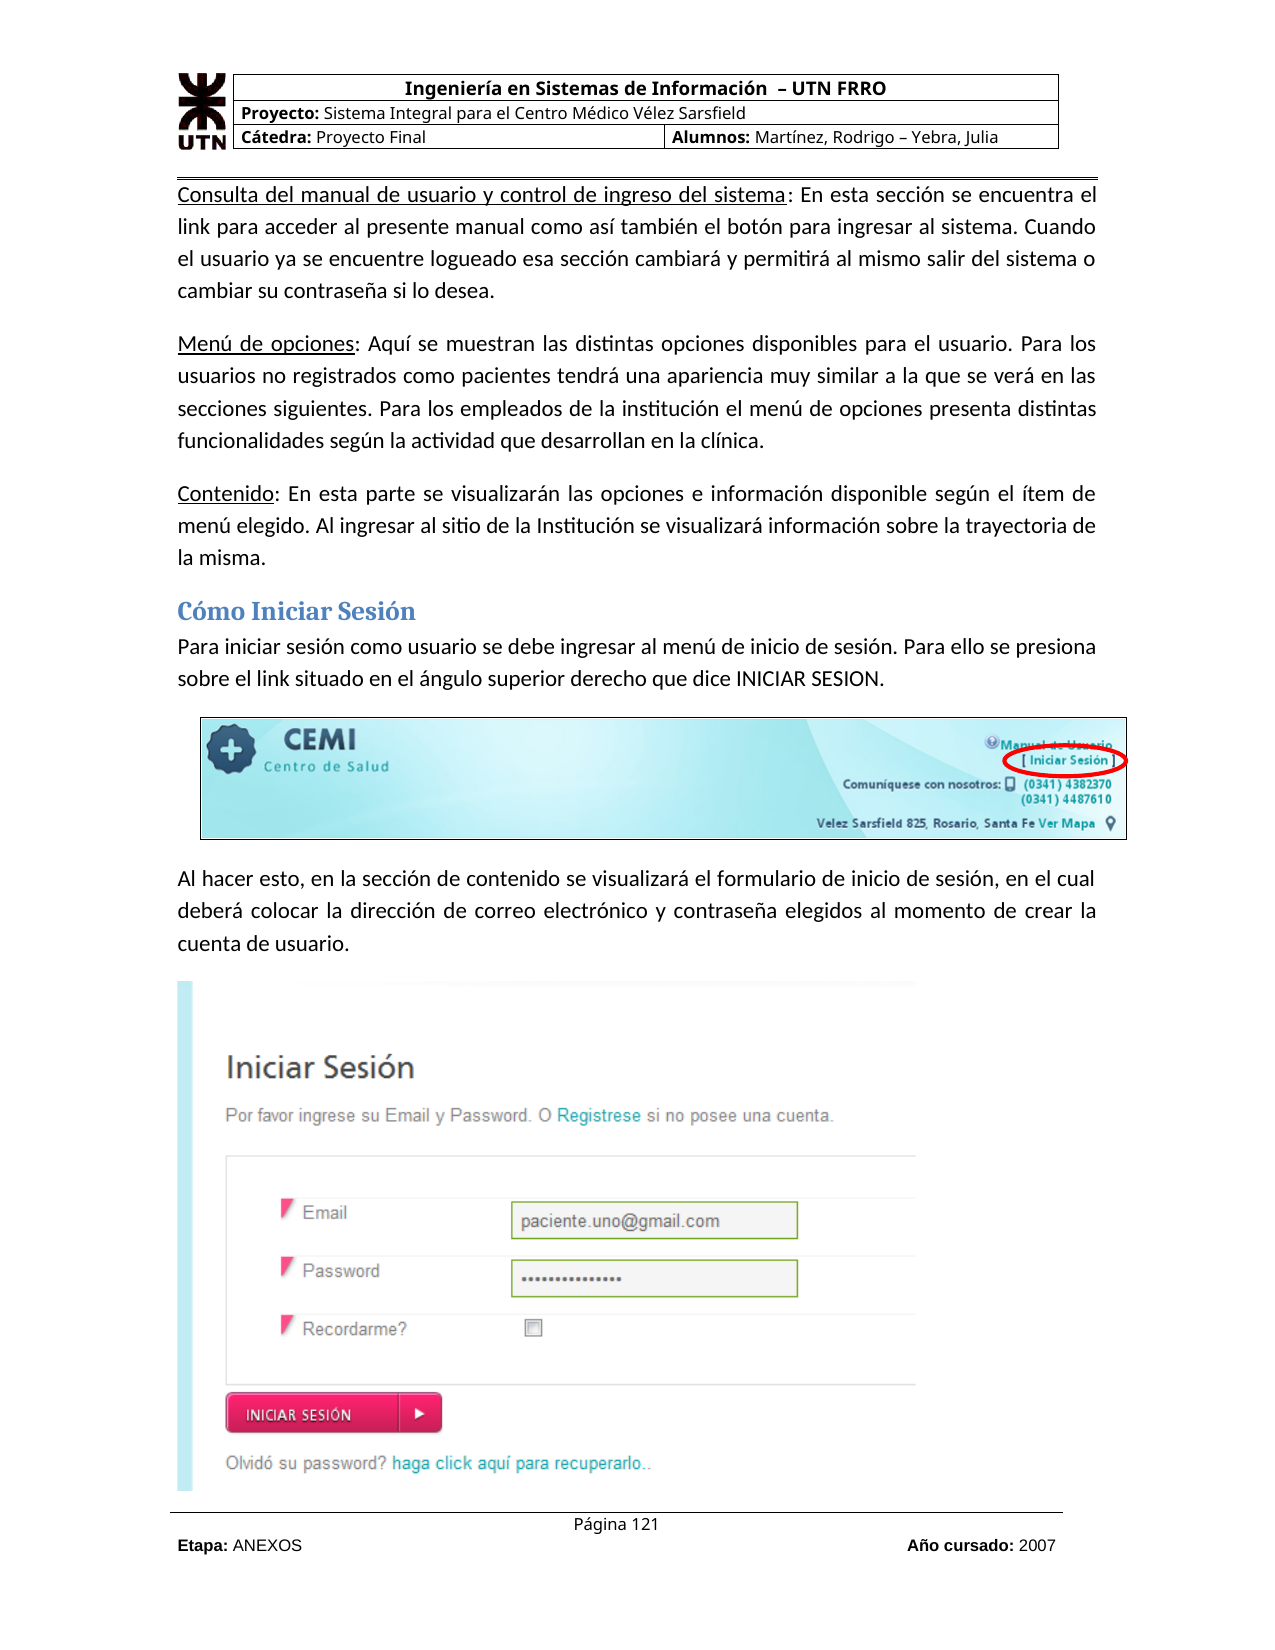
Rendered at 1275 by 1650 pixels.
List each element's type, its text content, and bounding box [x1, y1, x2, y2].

subtitle Cómo Iniciar Sesión [177, 596, 1098, 627]
picture [201, 718, 1126, 839]
picture [177, 981, 916, 1491]
text Contenido: En esta parte se visualizarán las opciones e información disponible según el ítem de menú elegido. Al ingresar al sitio de la Institución se visualizará información sobre la trayectoria de la misma. [177, 479, 1098, 571]
picture [1007, 748, 1123, 774]
text Menú de opciones: Aquí se muestran las distintas opciones disponibles para el usuario. Para los usuarios no registrados como pacientes tendrá una apariencia muy similar a la que se verá en las secciones siguientes. Para los empleados de la institución el menú de opciones presenta distintas funcionalidades según la actividad que desarrollan en la clínica. [177, 329, 1098, 454]
picture [177, 73, 226, 150]
text Consulta del manual de usuario y control de ingreso del sistema: En esta sección se encuentra el link para acceder al presente manual como así también el botón para ingresar al sistema. Cuando el usuario ya se encuentre logueado esa sección cambiará y permitirá al mismo salir del sistema o cambiar su contraseña si lo desea. [177, 180, 1098, 304]
text Para iniciar sesión como usuario se debe ingresar al menú de inicio de sesión. Para ello se presiona sobre el link situado en el ángulo superior derecho que dice INICIAR SESION. [177, 632, 1098, 692]
text Al hacer esto, en la sección de contenido se visualizará el formulario de inicio de sesión, en el cual deberá colocar la dirección de correo electrónico y contraseña elegidos al momento de crear la cuenta de usuario. [177, 864, 1098, 957]
